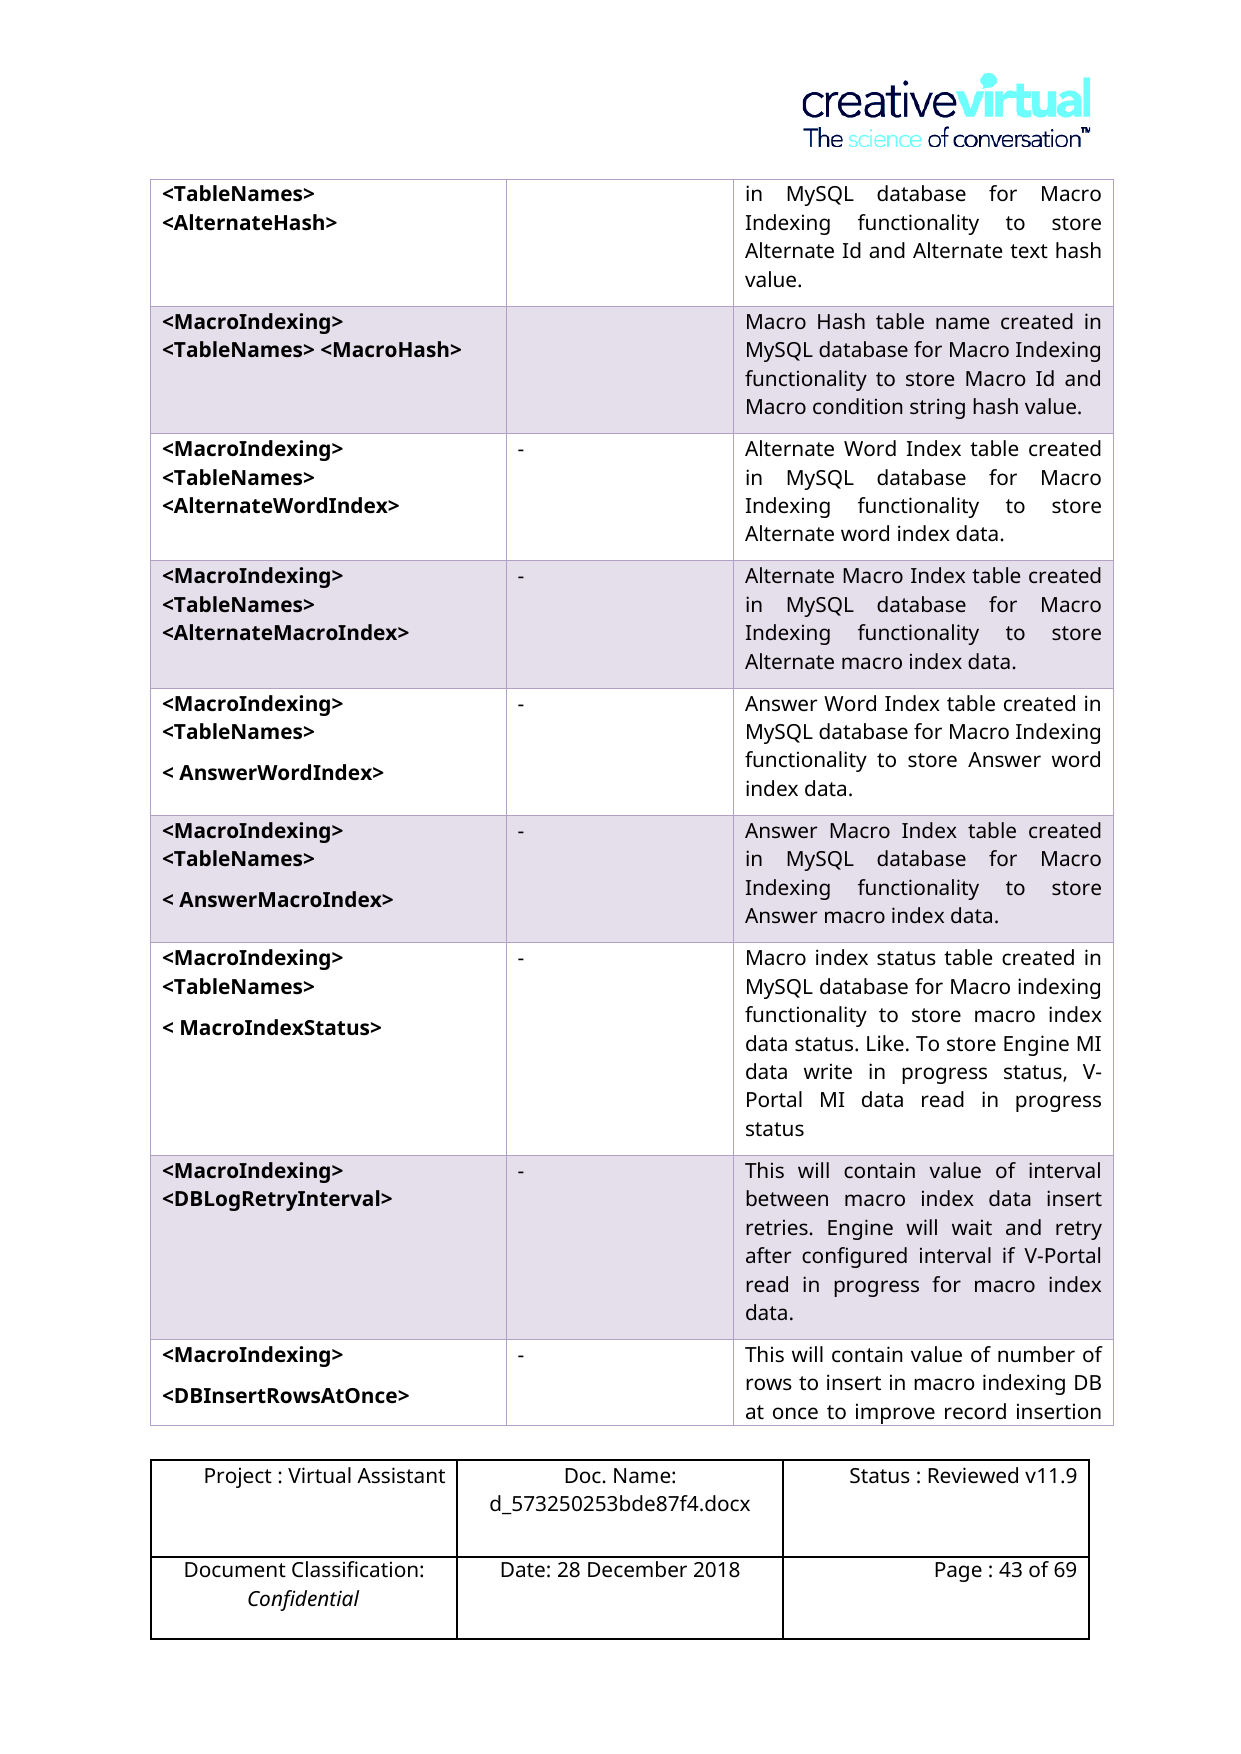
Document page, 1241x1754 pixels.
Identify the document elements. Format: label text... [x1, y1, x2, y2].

table_cell This will contain value of interval between macro index data insert retries. Engine will wait and retry after configured interval if V-Portal read in progress for macro index data. [734, 1156, 1113, 1339]
table_cell - [507, 689, 733, 815]
table_cell - [507, 1156, 733, 1339]
table_cell Alternate Word Index table created in MySQL database for Macro Indexing functionality to store Alternate word index data. [734, 434, 1113, 560]
table_cell <MacroIndexing> <TableNames> <AlternateWordIndex> [151, 434, 506, 560]
table_cell - [507, 434, 733, 560]
table_cell Answer Word Index table created in MySQL database for Macro Indexing functionality to store Answer word index data. [734, 689, 1113, 815]
table_cell <MacroIndexing> <TableNames> <MacroHash> [151, 307, 506, 433]
table_cell Alternate Hash table name created in MySQL database for Macro Indexing functionality to store Alternate Id and Alternate text hash value. [734, 180, 1113, 306]
table_cell <MacroIndexing> <TableNames> <AlternateMacroIndex> [151, 561, 506, 688]
table_cell <MacroIndexing> <DBInsertRowsAtOnce> [151, 1340, 506, 1425]
table_cell Answer Macro Index table created in MySQL database for Macro Indexing functionality to store Answer macro index data. [734, 816, 1113, 942]
table_cell <MacroIndexing> <TableNames> <AlternateHash> [151, 180, 506, 306]
table_cell <MacroIndexing> <TableNames> < AnswerMacroIndex> [151, 816, 506, 942]
table_cell <MacroIndexing> <TableNames> < MacroIndexStatus> [151, 943, 506, 1155]
table_cell - [507, 180, 733, 306]
table_cell <MacroIndexing> <DBLogRetryInterval> [151, 1156, 506, 1339]
table_cell <MacroIndexing> <TableNames> < AnswerWordIndex> [151, 689, 506, 815]
picture [802, 73, 1091, 147]
table_cell [507, 307, 733, 433]
table_cell - [507, 1340, 733, 1425]
table_cell Macro Hash table name created in MySQL database for Macro Indexing functionality to store Macro Id and Macro condition string hash value. [734, 307, 1113, 433]
table_cell This will contain value of number of rows to insert in macro indexing DB at once to improve record insertion performance. [734, 1340, 1113, 1425]
table_cell - [507, 816, 733, 942]
table_cell - [507, 943, 733, 1155]
table_cell Alternate Macro Index table created in MySQL database for Macro Indexing functionality to store Alternate macro index data. [734, 561, 1113, 688]
table_cell - [507, 561, 733, 688]
table_cell Macro index status table created in MySQL database for Macro indexing functionality to store macro index data status. Like. To store Engine MI data write in progress status, V-Portal MI data read in progress status [734, 943, 1113, 1155]
